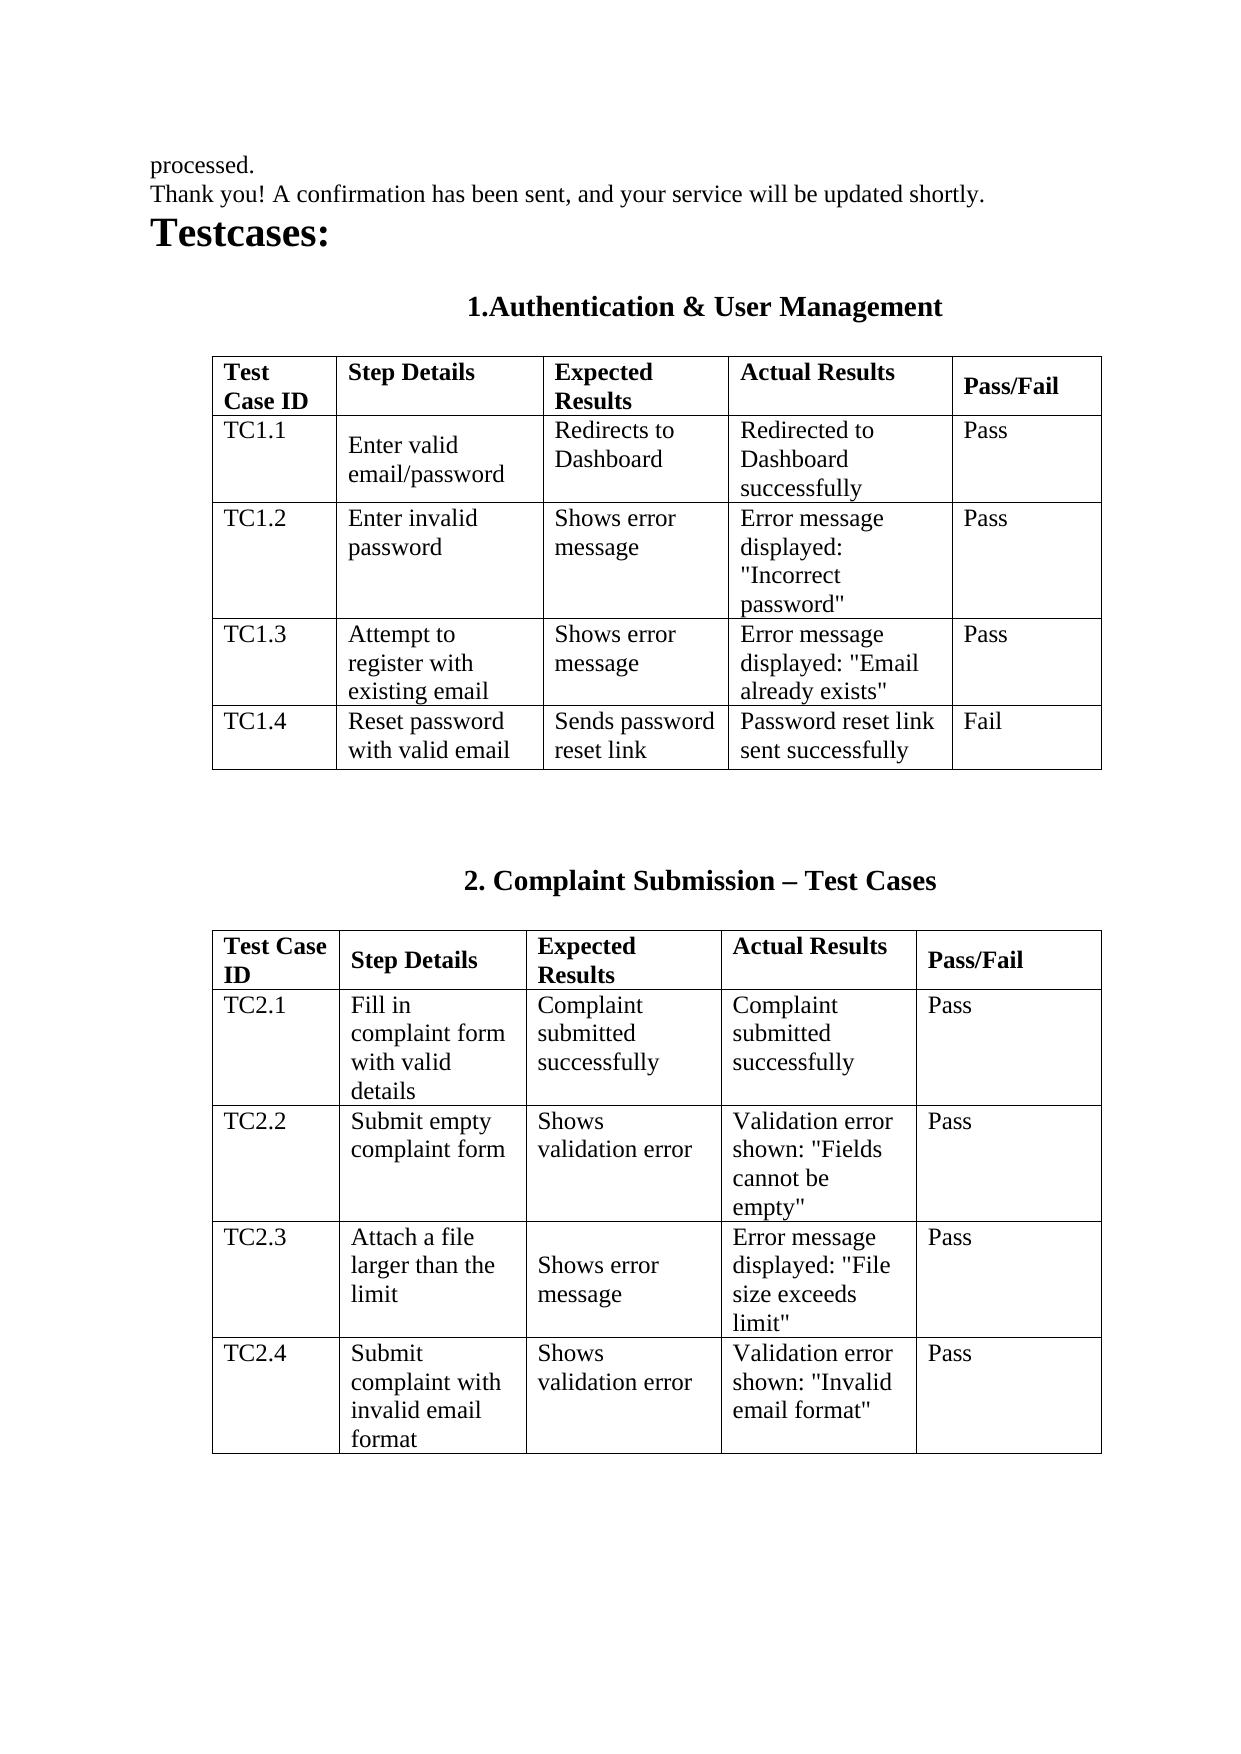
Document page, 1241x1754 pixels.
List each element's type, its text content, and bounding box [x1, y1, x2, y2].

table_cell Enter valid email/password [337, 416, 543, 502]
table_cell Pass [917, 1338, 1101, 1453]
table_cell Pass [953, 503, 1101, 618]
table_cell Pass [917, 1106, 1101, 1221]
table_header Expected Results [544, 357, 728, 414]
table_header Step Details [337, 357, 543, 414]
table_cell Reset password with valid email [337, 706, 543, 768]
table_cell Pass [953, 416, 1101, 502]
table_cell Pass [917, 990, 1101, 1105]
table_header Test Case ID [213, 357, 336, 414]
table_cell TC1.4 [213, 706, 336, 768]
table_header Expected Results [527, 931, 721, 989]
table_cell Password reset link sent successfully [729, 706, 952, 768]
table_cell Redirects to Dashboard [544, 416, 728, 502]
table_cell Redirected to Dashboard successfully [729, 416, 952, 502]
table_cell TC1.2 [213, 503, 336, 618]
table_cell Validation error shown: "Invalid email format" [722, 1338, 916, 1453]
table_cell Error message displayed: "Incorrect password" [729, 503, 952, 618]
table_cell TC1.3 [213, 619, 336, 705]
table_header Pass/Fail [953, 357, 1101, 414]
table_cell TC2.4 [213, 1338, 339, 1453]
table_cell TC2.2 [213, 1106, 339, 1221]
text 2. Complaint Submission – Test Cases [150, 863, 1090, 897]
text 1.Authentication & User Management [262, 289, 1090, 322]
table_cell TC1.1 [213, 416, 336, 502]
table_cell TC2.1 [213, 990, 339, 1105]
table_cell Complaint submitted successfully [722, 990, 916, 1105]
table_cell Submit complaint with invalid email format [340, 1338, 526, 1453]
table_cell Error message displayed: "File size exceeds limit" [722, 1222, 916, 1337]
table_cell Complaint submitted successfully [527, 990, 721, 1105]
table_header Test Case ID [213, 931, 339, 989]
table_header Step Details [340, 931, 526, 989]
table_cell Enter invalid password [337, 503, 543, 618]
text Testcases: [150, 207, 1090, 255]
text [150, 150, 1090, 207]
table_cell Shows error message [527, 1222, 721, 1337]
table_cell Submit empty complaint form [340, 1106, 526, 1221]
table_cell Error message displayed: "Email already exists" [729, 619, 952, 705]
table_cell Sends password reset link [544, 706, 728, 768]
table_header Pass/Fail [917, 931, 1101, 989]
table_header Actual Results [729, 357, 952, 414]
table_cell Shows error message [544, 503, 728, 618]
table_cell Attempt to register with existing email [337, 619, 543, 705]
table_cell Shows validation error [527, 1106, 721, 1221]
table_cell Shows error message [544, 619, 728, 705]
table_header Actual Results [722, 931, 916, 989]
table_cell Fill in complaint form with valid details [340, 990, 526, 1105]
table_cell TC2.3 [213, 1222, 339, 1337]
table_cell Validation error shown: "Fields cannot be empty" [722, 1106, 916, 1221]
table_cell Attach a file larger than the limit [340, 1222, 526, 1337]
table_cell Pass [917, 1222, 1101, 1337]
table_cell Fail [953, 706, 1101, 768]
table_cell Pass [953, 619, 1101, 705]
table_cell Shows validation error [527, 1338, 721, 1453]
